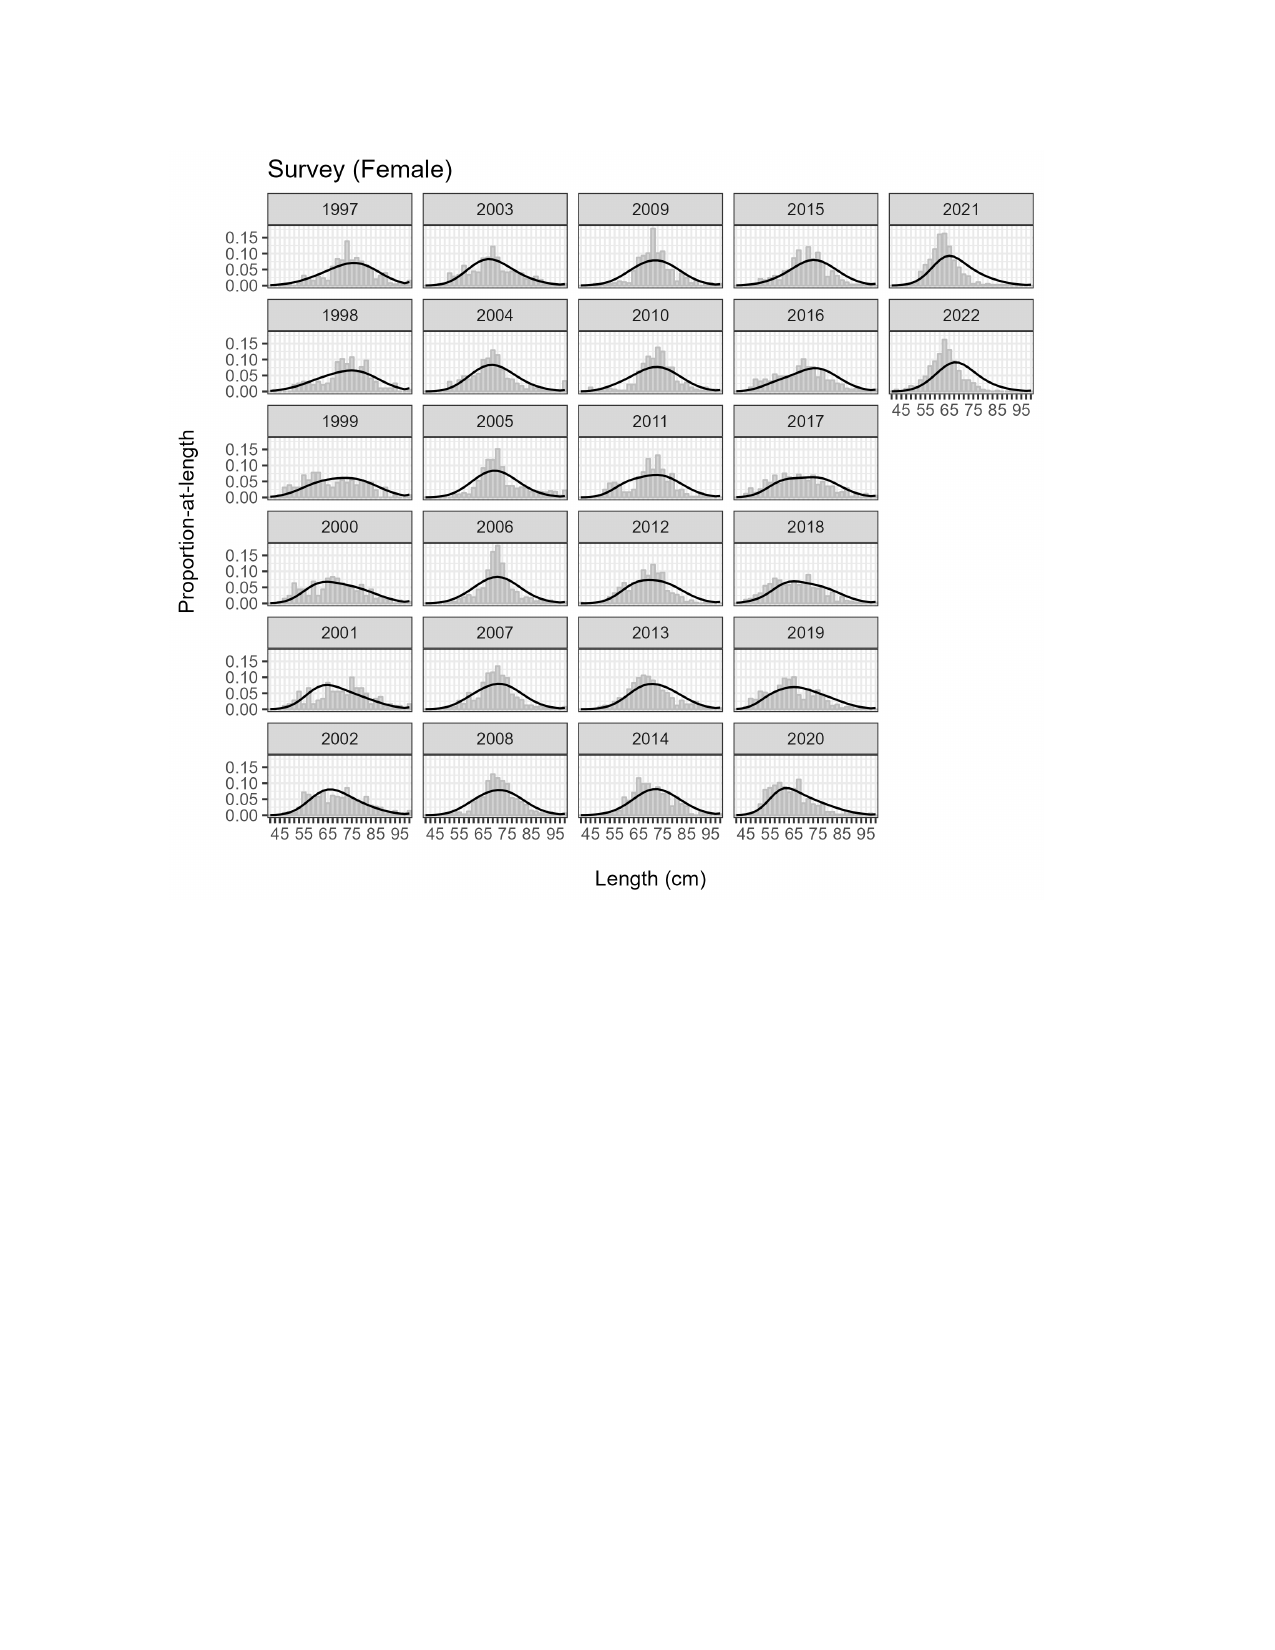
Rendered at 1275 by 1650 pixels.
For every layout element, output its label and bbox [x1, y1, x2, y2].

picture [168, 150, 1044, 900]
